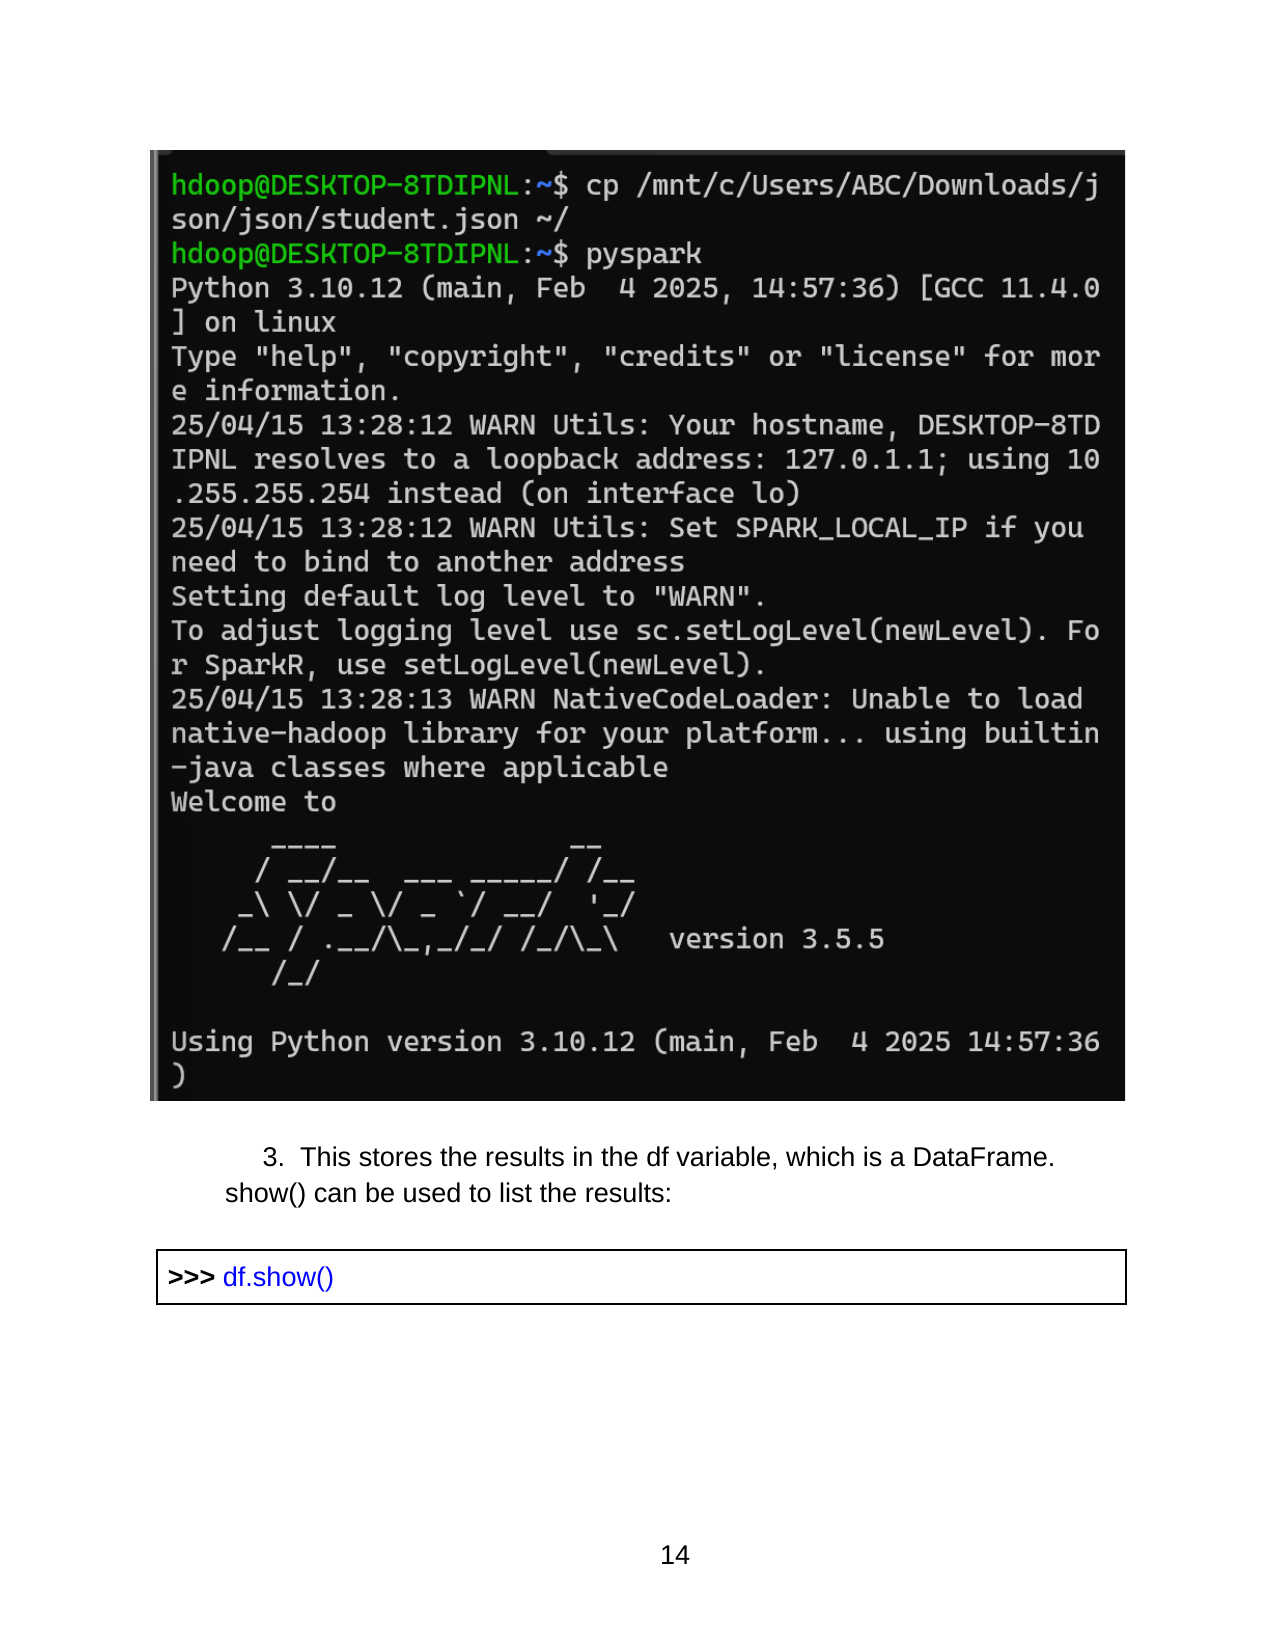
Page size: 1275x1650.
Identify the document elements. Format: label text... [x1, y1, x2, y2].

table_header >>> df.show() [158, 1251, 1125, 1303]
list This stores the results in the df variable, which is a DataFrame. show() can be used to list the results: [225, 1141, 1125, 1208]
picture [150, 150, 1125, 1101]
